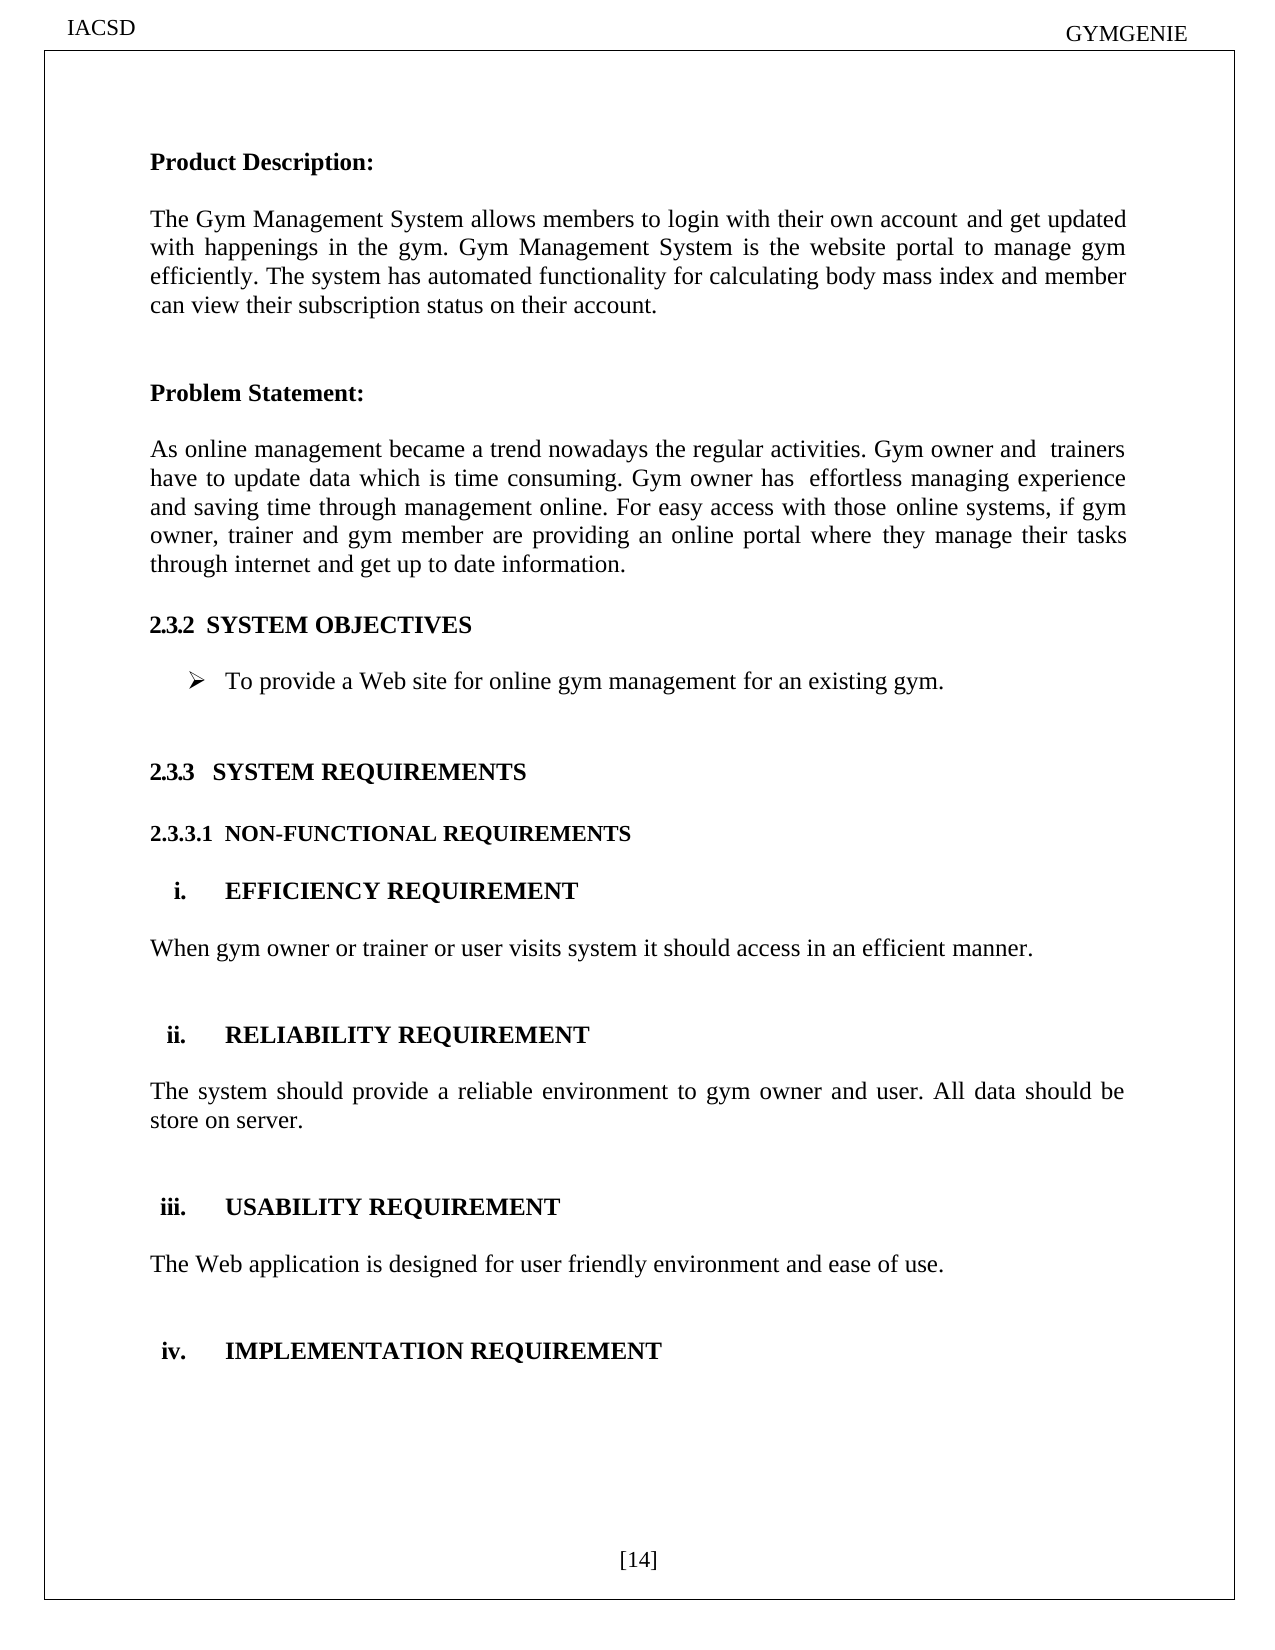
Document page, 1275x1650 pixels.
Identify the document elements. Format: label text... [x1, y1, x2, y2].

subtitle SYSTEM OBJECTIVES [149, 610, 1234, 639]
subtitle Problem Statement: [150, 378, 1234, 407]
text The Gym Management System allows members to login with their own account and get updated with happenings in the gym. Gym Management System is the website portal to manage gym efficiently. The system has automated functionality for calculating body mass index and member can view their subscription status on their account. [150, 204, 1127, 319]
text The Web application is designed for user friendly environment and ease of use. [150, 1249, 1234, 1277]
subtitle IMPLEMENTATION REQUIREMENT [161, 1336, 1234, 1364]
subtitle USABILITY REQUIREMENT [160, 1192, 1234, 1221]
text The system should provide a reliable environment to gym owner and user. All data should be store on server. [150, 1076, 1126, 1134]
text When gym owner or trainer or user visits system it should access in an efficient manner. [150, 933, 1125, 962]
subtitle RELIABILITY REQUIREMENT [166, 1020, 1234, 1048]
subtitle SYSTEM REQUIREMENTS [149, 757, 1234, 786]
list To provide a Web site for online gym management for an existing gym. [187, 666, 1234, 695]
list NON-FUNCTIONAL REQUIREMENTS [150, 820, 1234, 846]
text As online management became a trend nowadays the regular activities. Gym owner and trainers have to update data which is time consuming. Gym owner has effortless managing experience and saving time through management online. For easy access with those online systems, if gym owner, trainer and gym member are providing an online portal where they manage their tasks through internet and get up to date information. [150, 434, 1127, 578]
text Product Description: [150, 147, 1234, 176]
subtitle EFFICIENCY REQUIREMENT [173, 876, 1234, 905]
